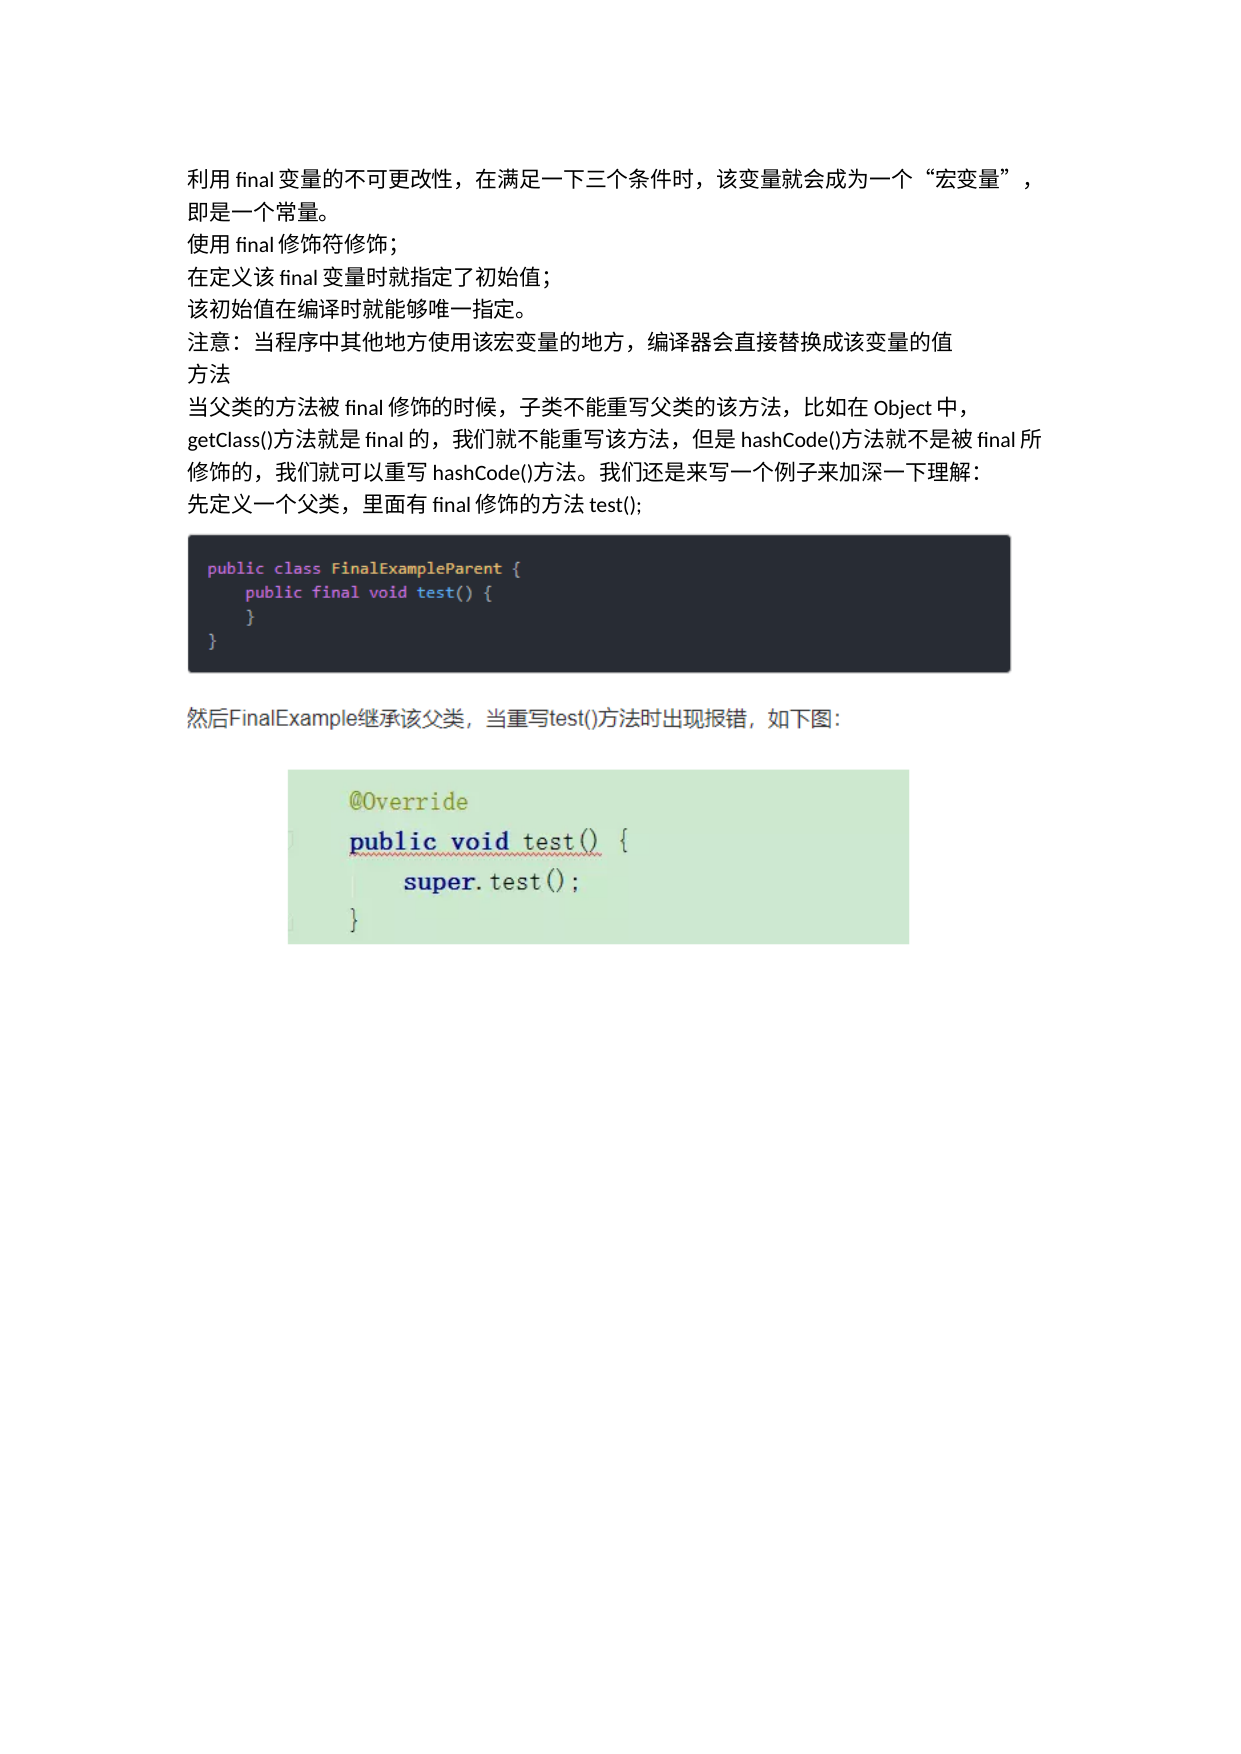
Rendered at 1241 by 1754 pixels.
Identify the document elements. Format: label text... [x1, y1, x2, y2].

text 方法 [187, 357, 1053, 389]
text 利用final变量的不可更改性，在满足一下三个条件时，该变量就会成为一个“宏变量”，即是一个常量。 [187, 162, 1053, 227]
text 当父类的方法被final修饰的时候，子类不能重写父类的该方法，比如在Object中，getClass()方法就是final的，我们就不能重写该方法，但是hashCode()方法就不是被final所修饰的，我们就可以重写hashCode()方法。我们还是来写一个例子来加深一下理解： [187, 389, 1053, 487]
text 在定义该final变量时就指定了初始值； [187, 259, 1053, 292]
text 注意：当程序中其他地方使用该宏变量的地方，编译器会直接替换成该变量的值 [187, 324, 1053, 357]
text 该初始值在编译时就能够唯一指定。 [187, 292, 1053, 324]
picture [187, 531, 1053, 963]
text 先定义一个父类，里面有final修饰的方法test(); [187, 487, 1053, 519]
text 使用final修饰符修饰； [187, 227, 1053, 259]
